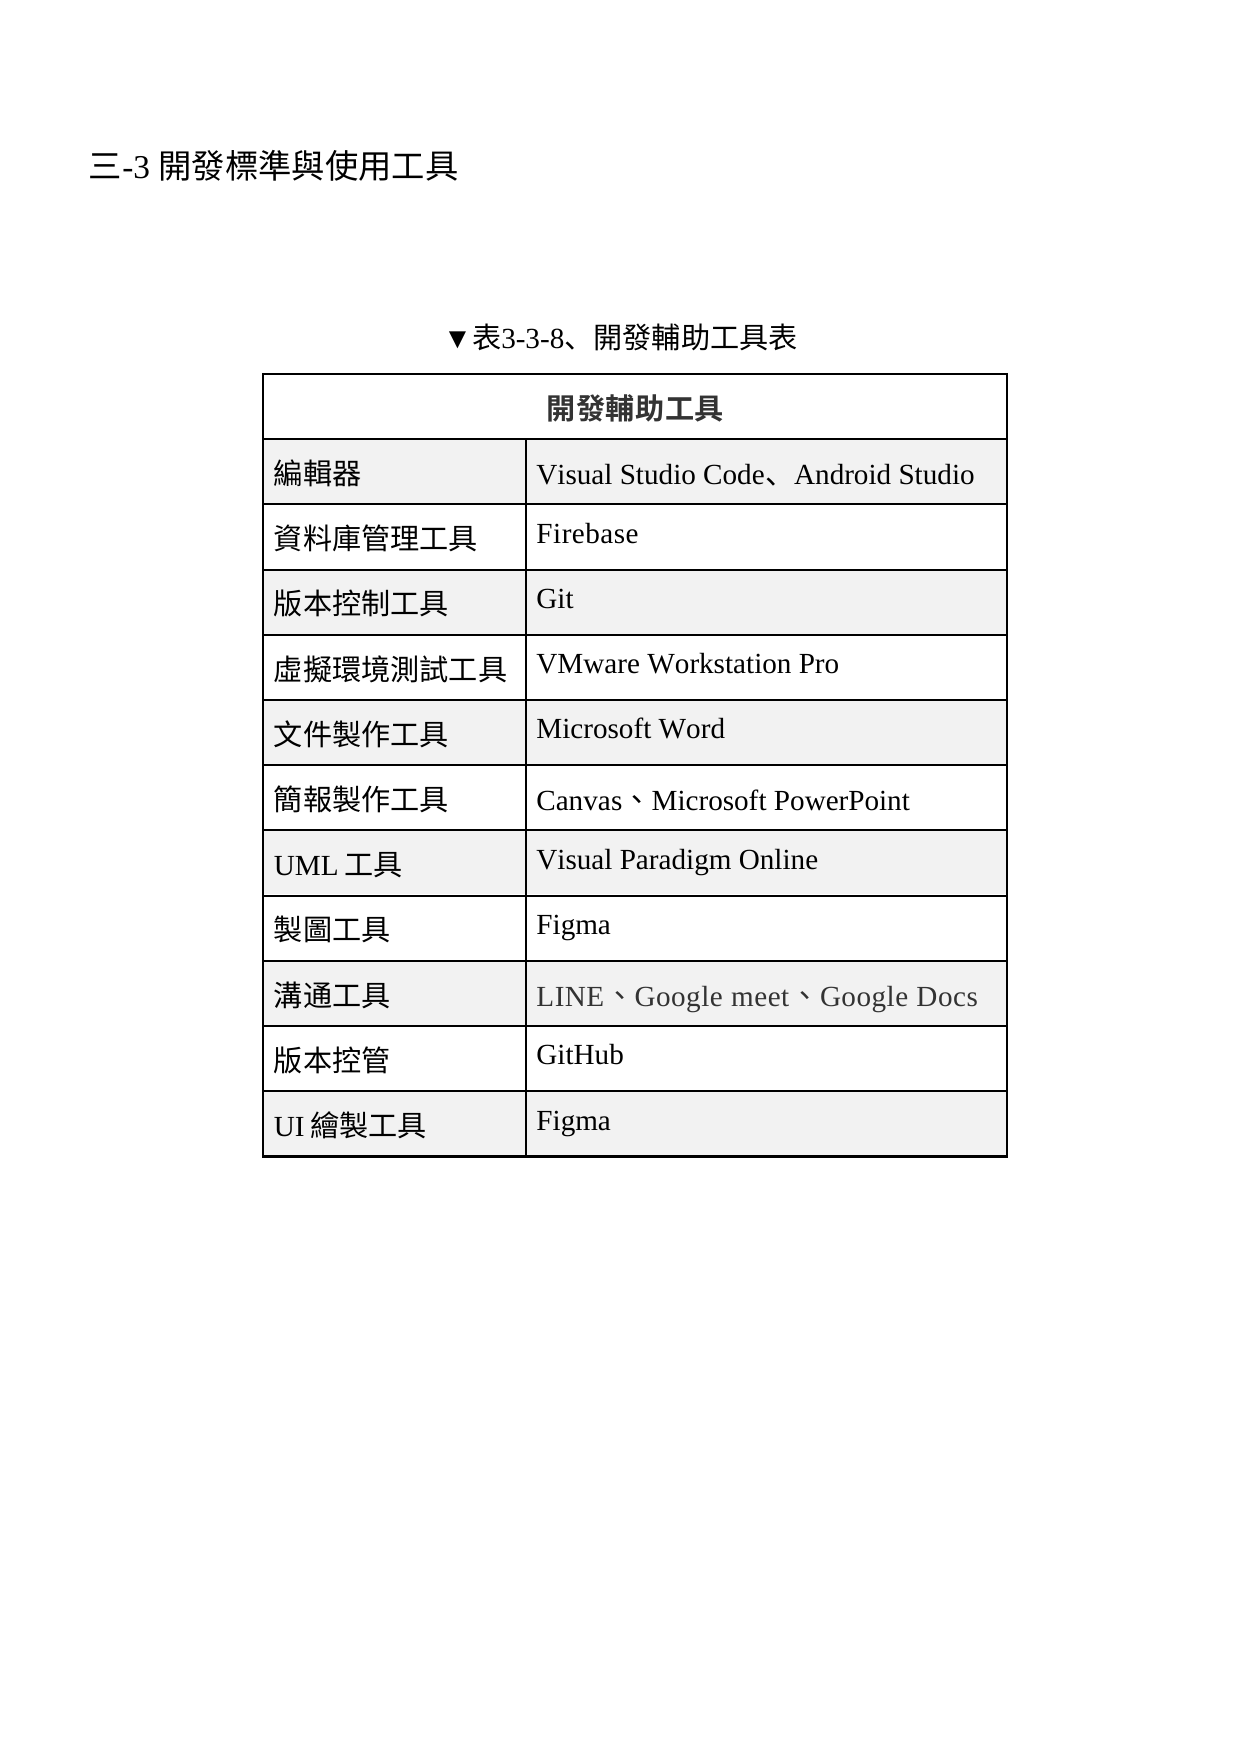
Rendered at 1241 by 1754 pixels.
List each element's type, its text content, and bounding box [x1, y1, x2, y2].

table_cell Visual Paradigm Online [527, 831, 1006, 894]
table_cell UI繪製工具 [264, 1092, 525, 1155]
table_cell 製圖工具 [264, 897, 525, 960]
table_cell 版本控制工具 [264, 571, 525, 634]
table_cell Figma [527, 897, 1006, 960]
table_cell 編輯器 [264, 440, 525, 503]
table_cell 簡報製作工具 [264, 766, 525, 829]
table_cell VMware Workstation Pro [527, 636, 1006, 699]
table_cell Canvas、Microsoft PowerPoint [527, 766, 1006, 829]
table_cell Visual Studio Code、Android Studio [527, 440, 1006, 503]
table_cell UML工具 [264, 831, 525, 894]
table_cell 版本控管 [264, 1027, 525, 1090]
table_cell 虛擬環境測試工具 [264, 636, 525, 699]
table_header 開發輔助工具 [264, 375, 1006, 438]
table_cell 溝通工具 [264, 962, 525, 1025]
table_cell Microsoft Word [527, 701, 1006, 764]
table_cell Git [527, 571, 1006, 634]
table_cell Firebase [527, 505, 1006, 568]
subtitle 開發標準與使用工具 [89, 126, 1152, 201]
table_cell 文件製作工具 [264, 701, 525, 764]
table_cell GitHub [527, 1027, 1006, 1090]
table_cell 資料庫管理工具 [264, 505, 525, 568]
table_cell LINE、Google meet、Google Docs [527, 962, 1006, 1025]
table_cell Figma [527, 1092, 1006, 1155]
